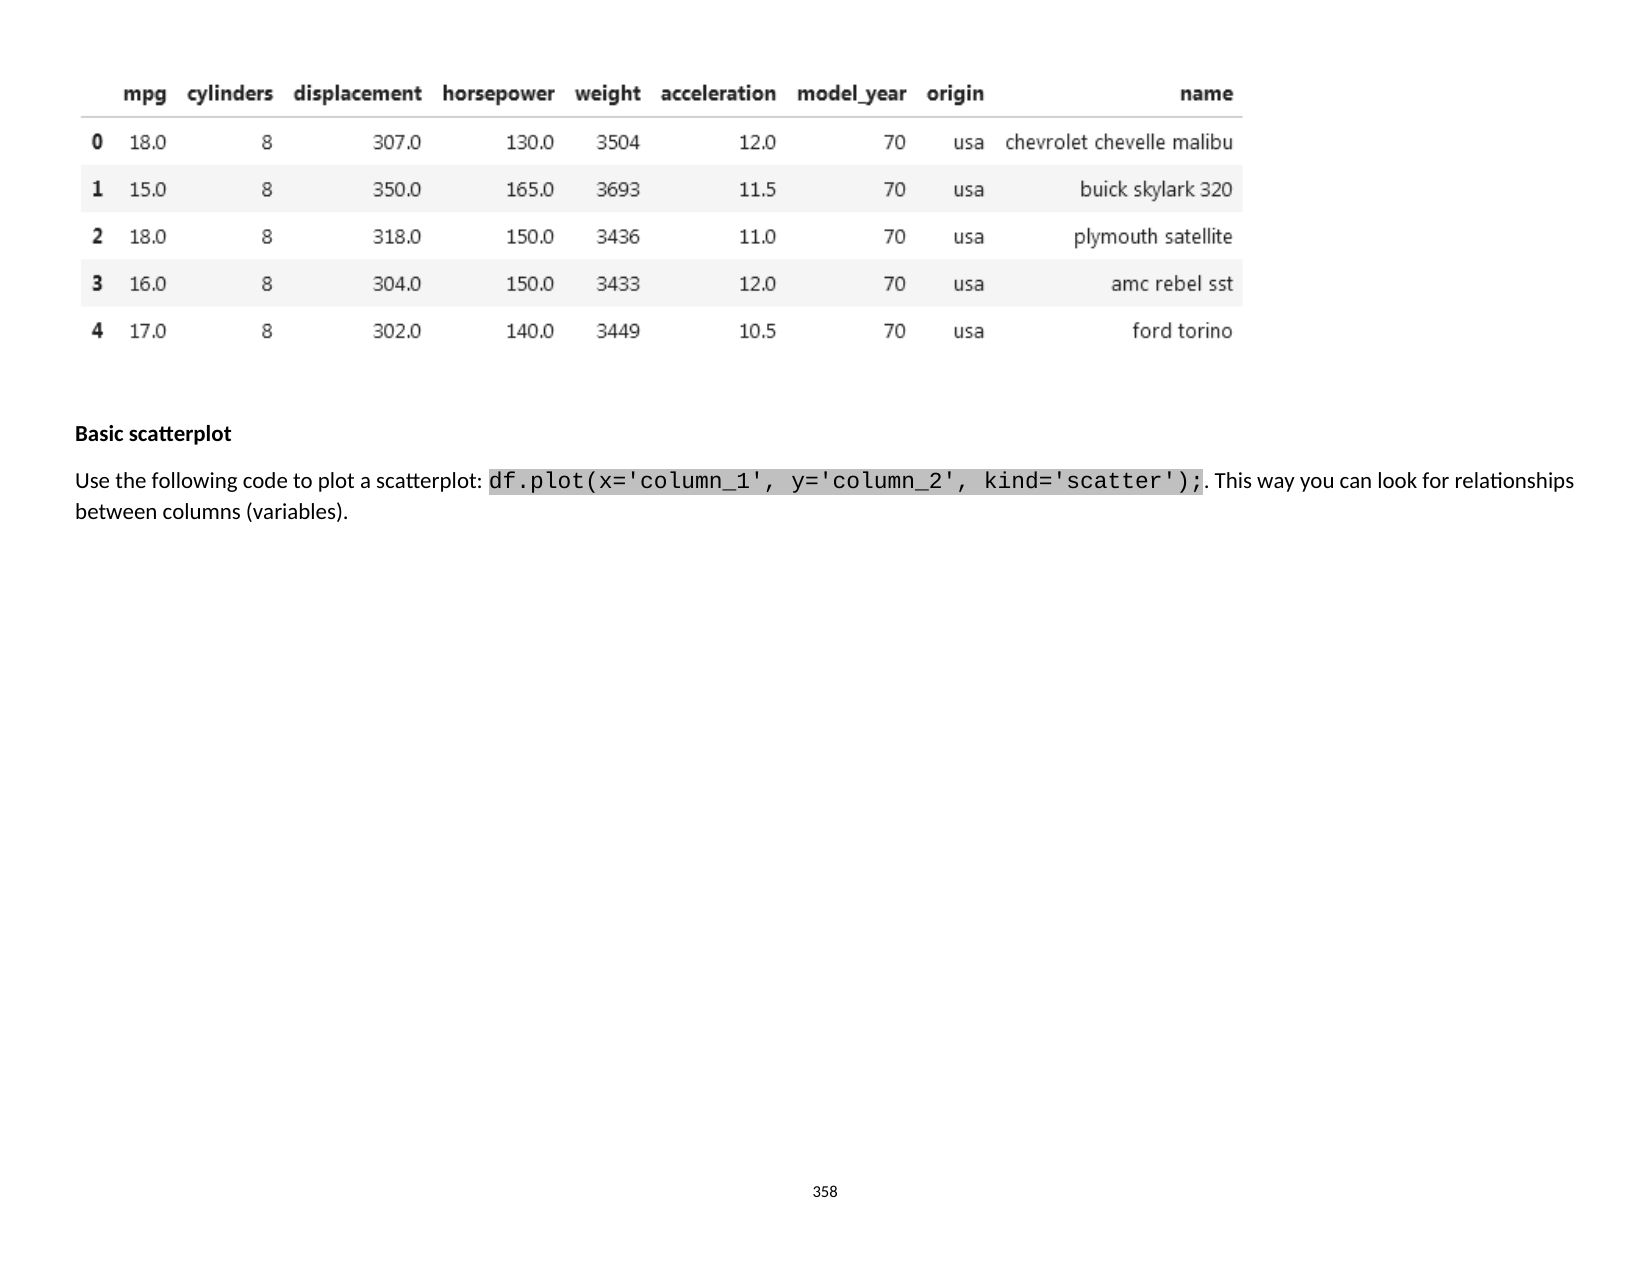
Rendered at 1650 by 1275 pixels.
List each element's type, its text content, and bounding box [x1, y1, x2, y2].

text Use the following code to plot a scatterplot: df.plot(x='column_1', y='column_2', kind='scatter');. This way you can look for relationships between columns (variables). [75, 466, 1575, 525]
picture [75, 75, 1260, 354]
text Basic scatterplot [75, 419, 1575, 447]
